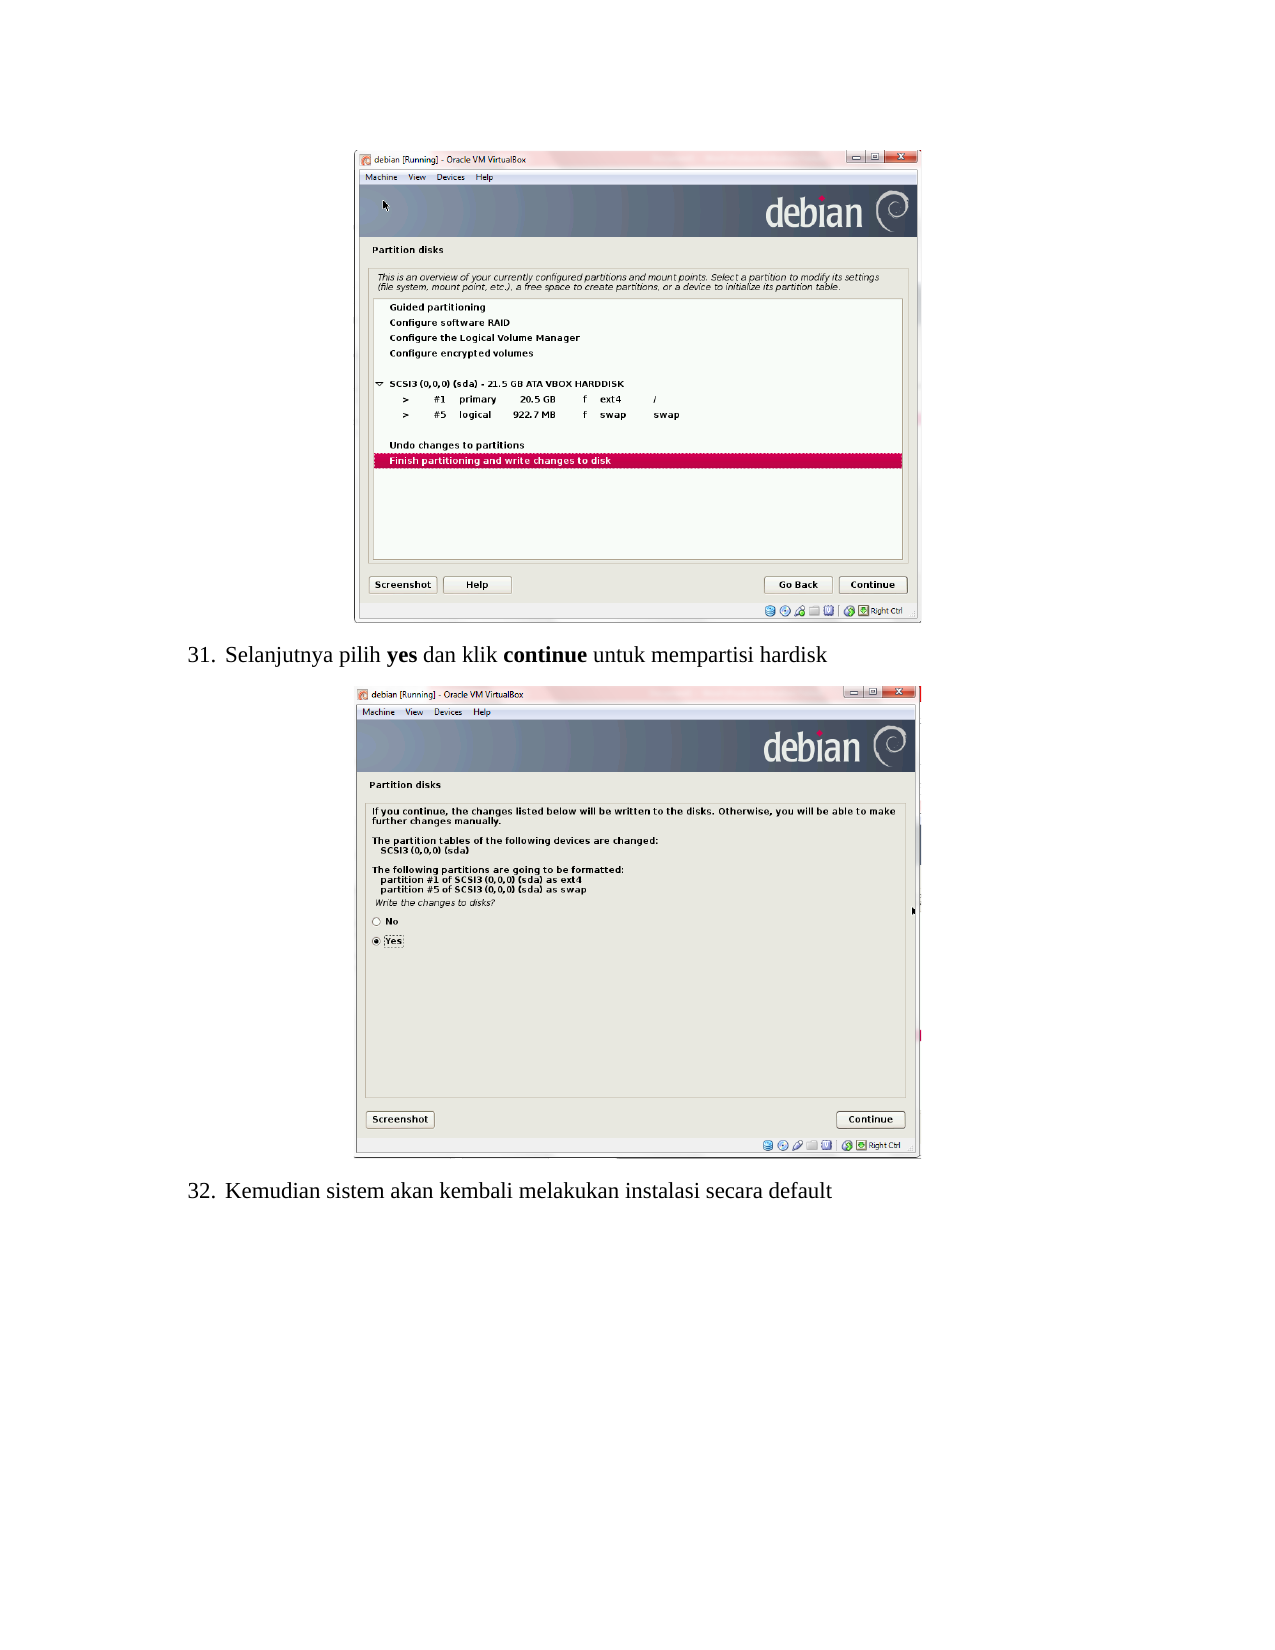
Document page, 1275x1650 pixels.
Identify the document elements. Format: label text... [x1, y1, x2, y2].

list Selanjutnya pilih yes dan klik continue untuk mempartisi hardisk [187, 641, 1125, 668]
picture [353, 150, 922, 623]
picture [353, 686, 922, 1159]
list Kemudian sistem akan kembali melakukan instalasi secara default [187, 1178, 1125, 1204]
